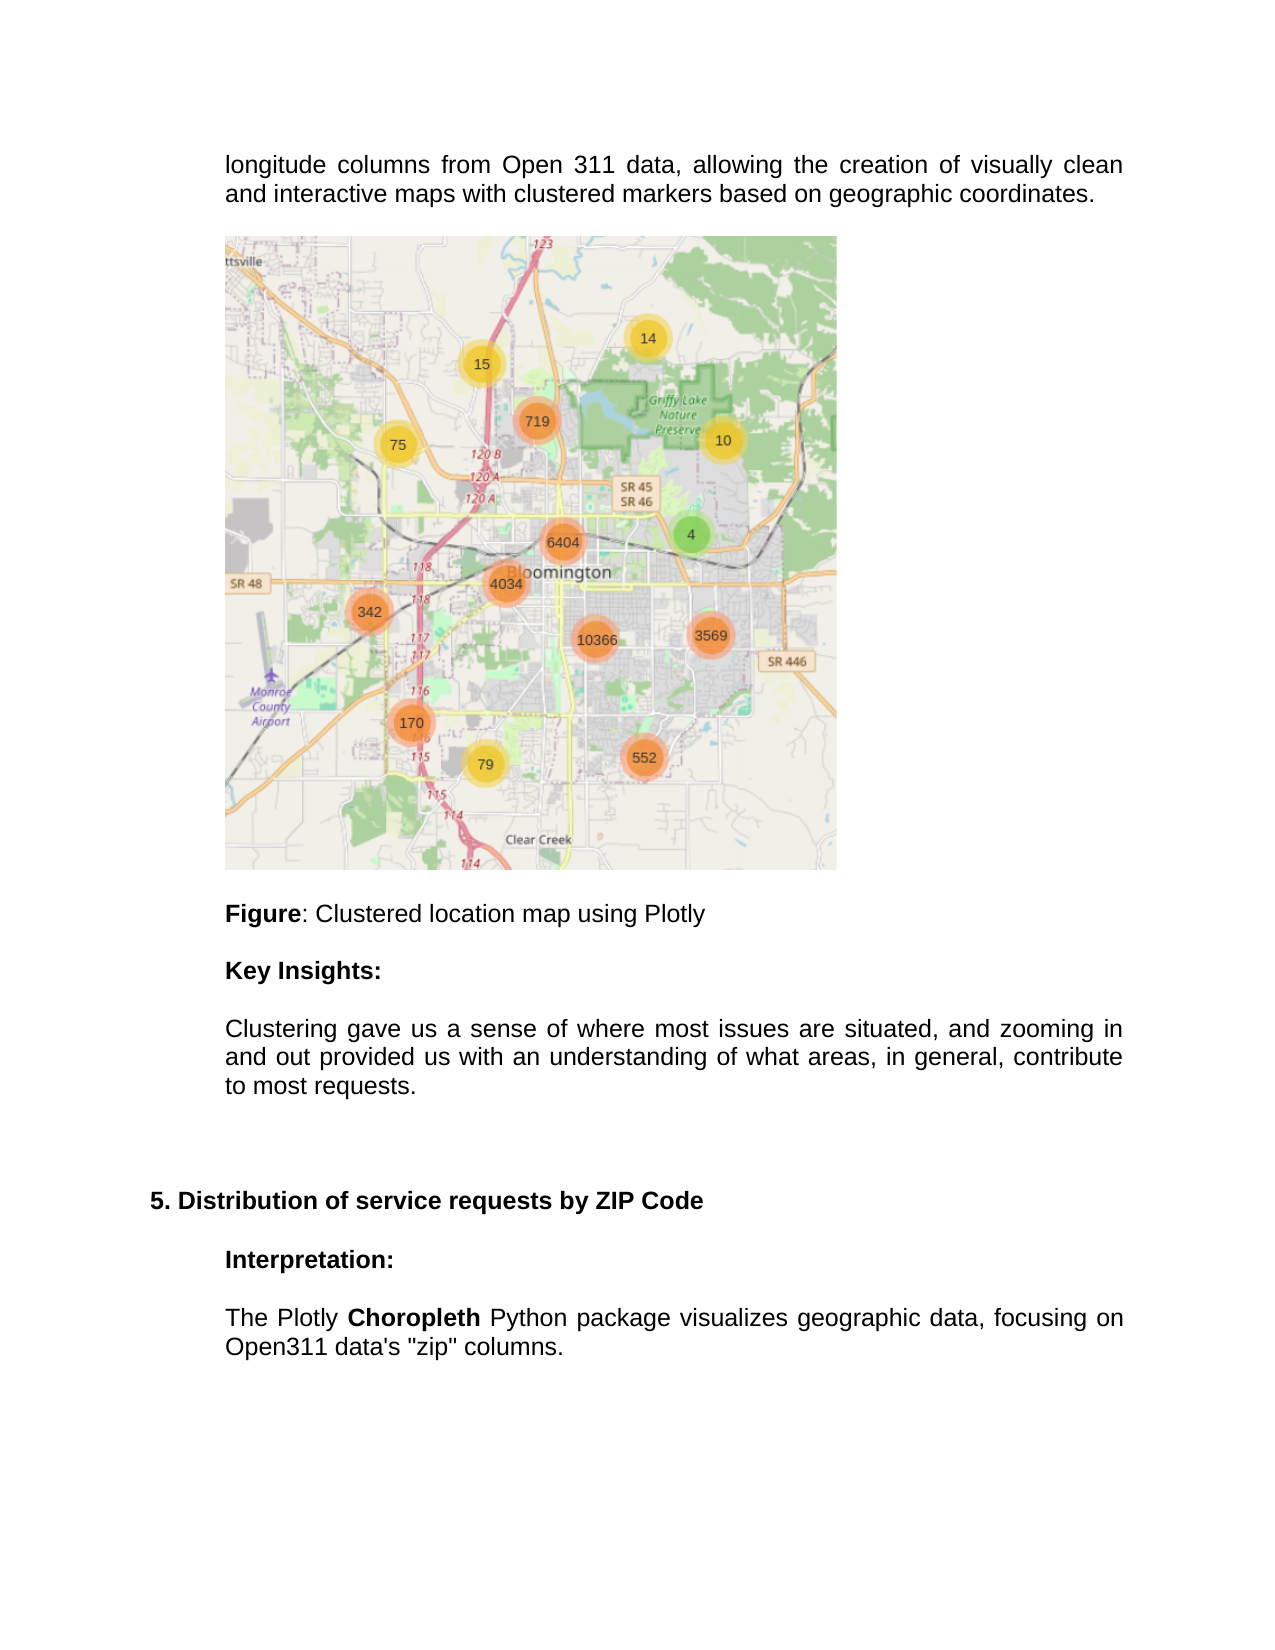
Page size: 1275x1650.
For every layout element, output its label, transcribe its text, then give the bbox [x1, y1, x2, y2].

picture [225, 236, 837, 870]
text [225, 150, 1125, 207]
text Figure: Clustered location map using Plotly [150, 898, 1125, 927]
text The Plotly Choropleth Python package visualizes geographic data, focusing on Open311 data's "zip" columns. [225, 1303, 1125, 1360]
text 5. Distribution of service requests by ZIP Code [150, 1186, 1125, 1215]
text Key Insights: [150, 956, 1125, 985]
text Clustering gave us a sense of where most issues are situated, and zooming in and out provided us with an understanding of what areas, in general, contribute to most requests. [225, 1013, 1125, 1100]
text Interpretation: [150, 1245, 1125, 1274]
